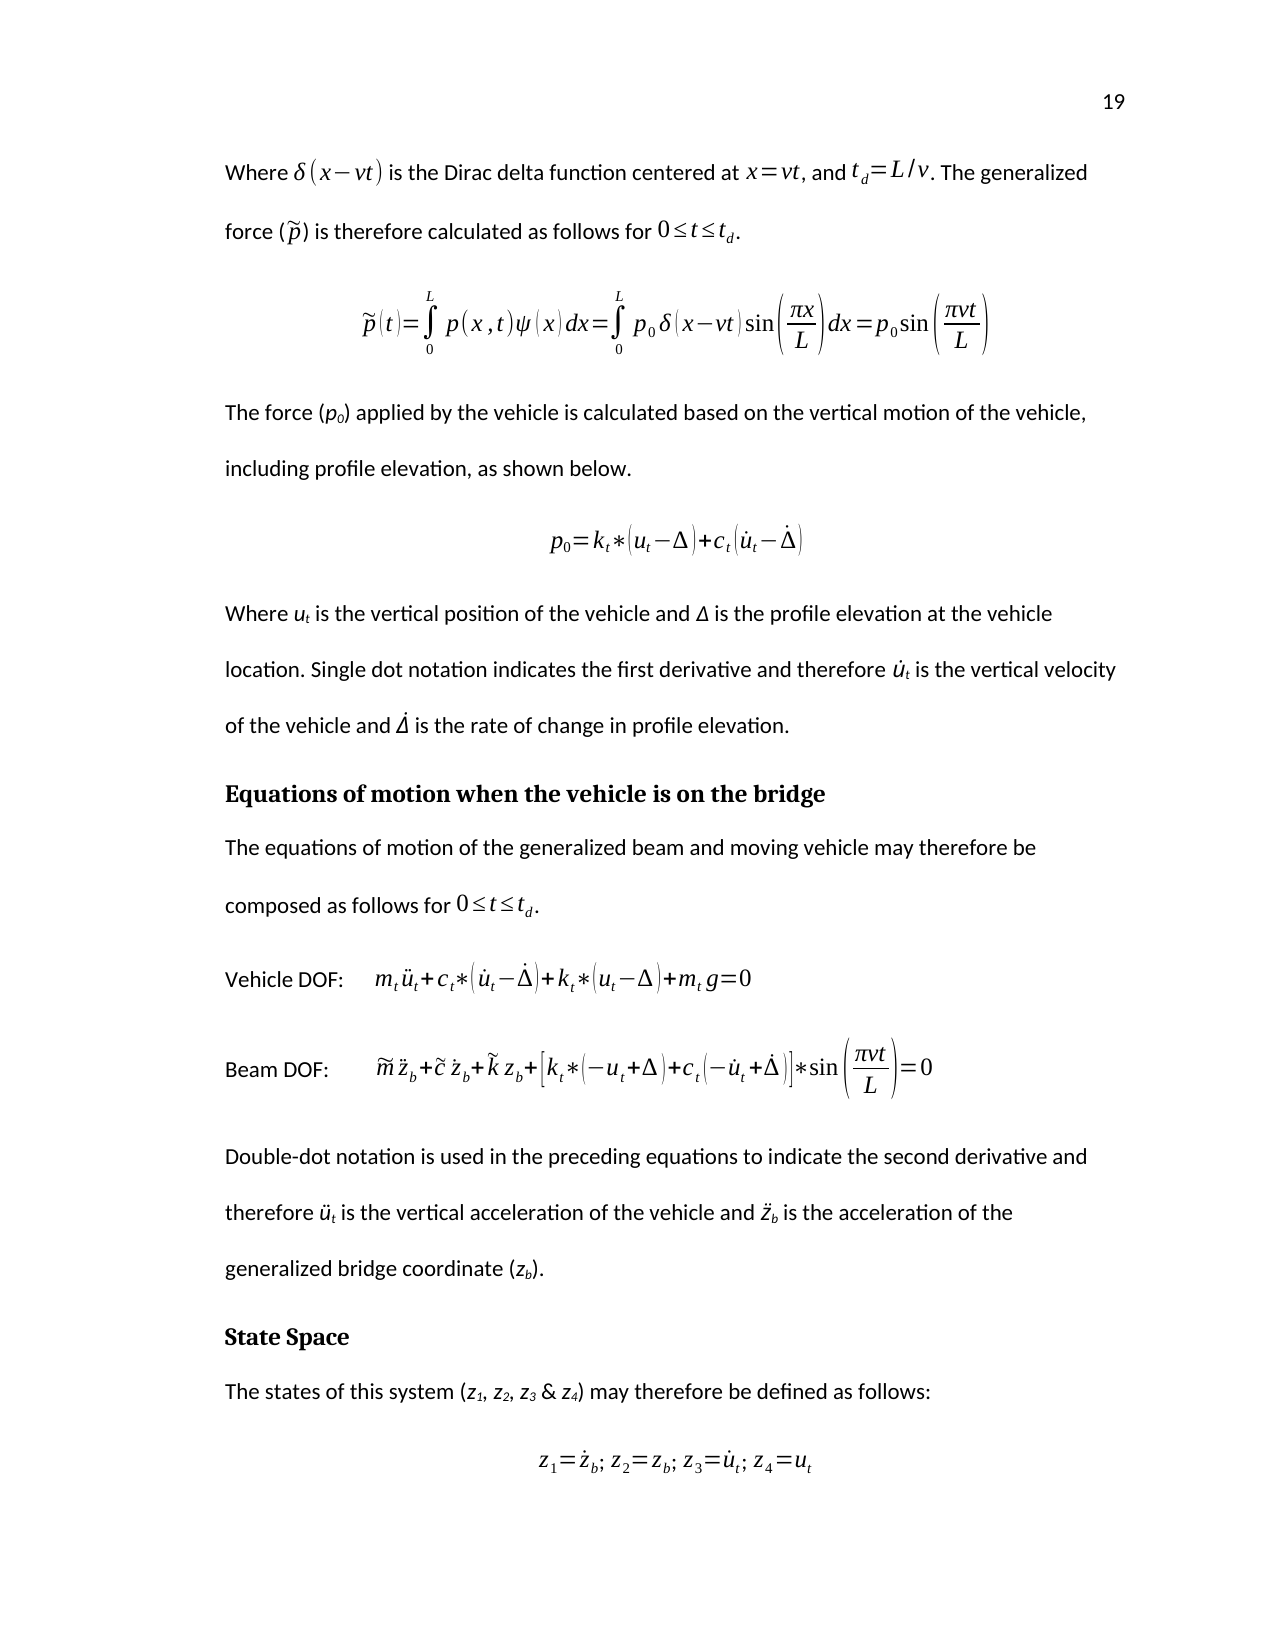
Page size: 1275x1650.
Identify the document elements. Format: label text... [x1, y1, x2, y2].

text Double-dot notation is used in the preceding equations to indicate the second derivative and therefore üt is the vertical acceleration of the vehicle and z̈b is the acceleration of the generalized bridge coordinate (zb). [225, 1142, 1125, 1282]
subtitle State Space [225, 1323, 1125, 1352]
subtitle Equations of motion when the vehicle is on the bridge [225, 779, 1125, 808]
text Where is the Dirac delta function centered at , and . The generalized force () is therefore calculated as follows for . [225, 156, 1125, 247]
text The states of this system (z1, z2, z3 & z4) may therefore be defined as follows: [225, 1377, 1125, 1405]
text The force (p0) applied by the vehicle is calculated based on the vertical motion of the vehicle, including profile elevation, as shown below. [225, 398, 1125, 483]
text Vehicle DOF: [225, 961, 1125, 996]
text ; ; ; [225, 1445, 1125, 1477]
text Beam DOF: [225, 1037, 1125, 1102]
text The equations of motion of the generalized beam and moving vehicle may therefore be composed as follows for . [225, 833, 1125, 921]
text Where ut is the vertical position of the vehicle and Δ is the profile elevation at the vehicle location. Single dot notation indicates the first derivative and therefore u̇t is the vertical velocity of the vehicle and Δ̇ is the rate of change in profile elevation. [225, 599, 1125, 739]
